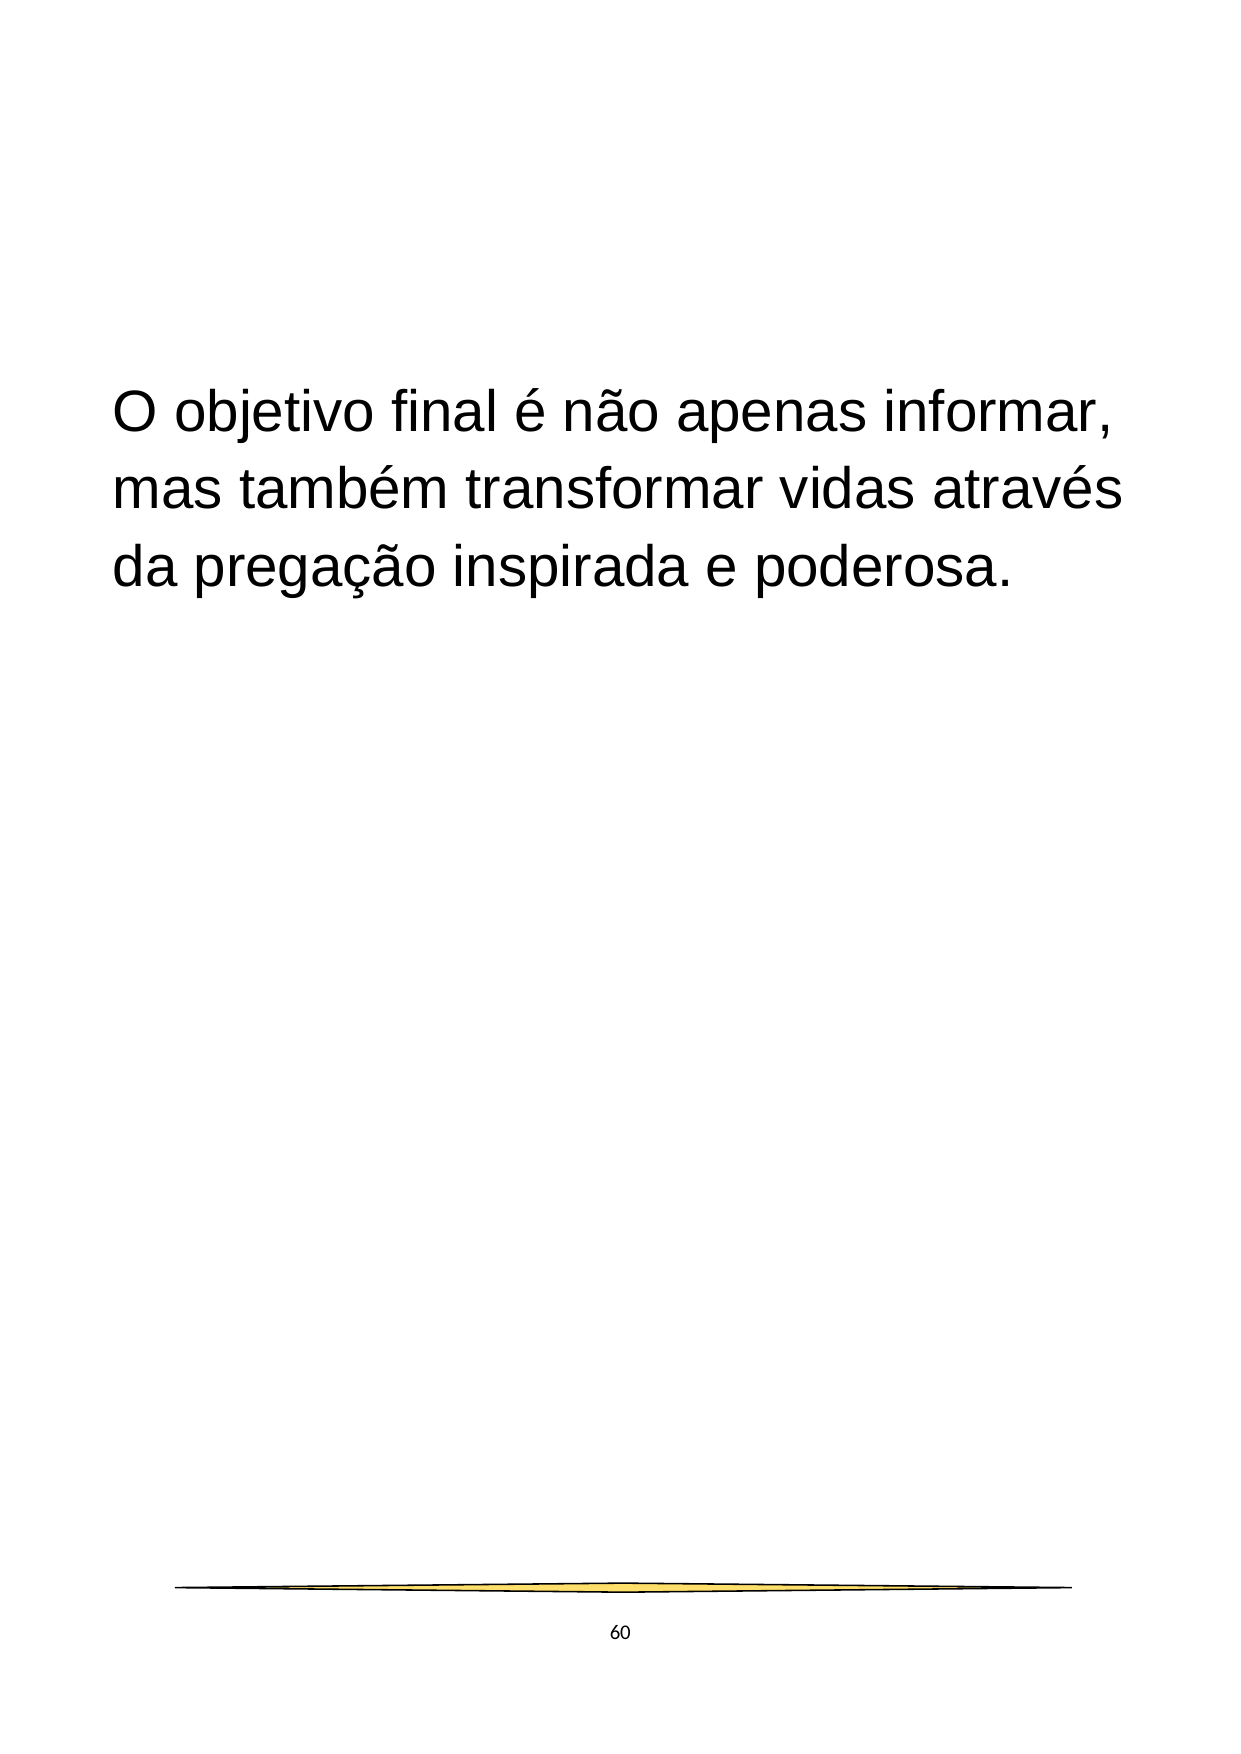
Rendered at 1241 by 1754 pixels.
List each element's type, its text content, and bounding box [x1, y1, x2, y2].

text O objetivo final é não apenas informar, mas também transformar vidas através da pregação inspirada e poderosa. [112, 377, 1128, 598]
